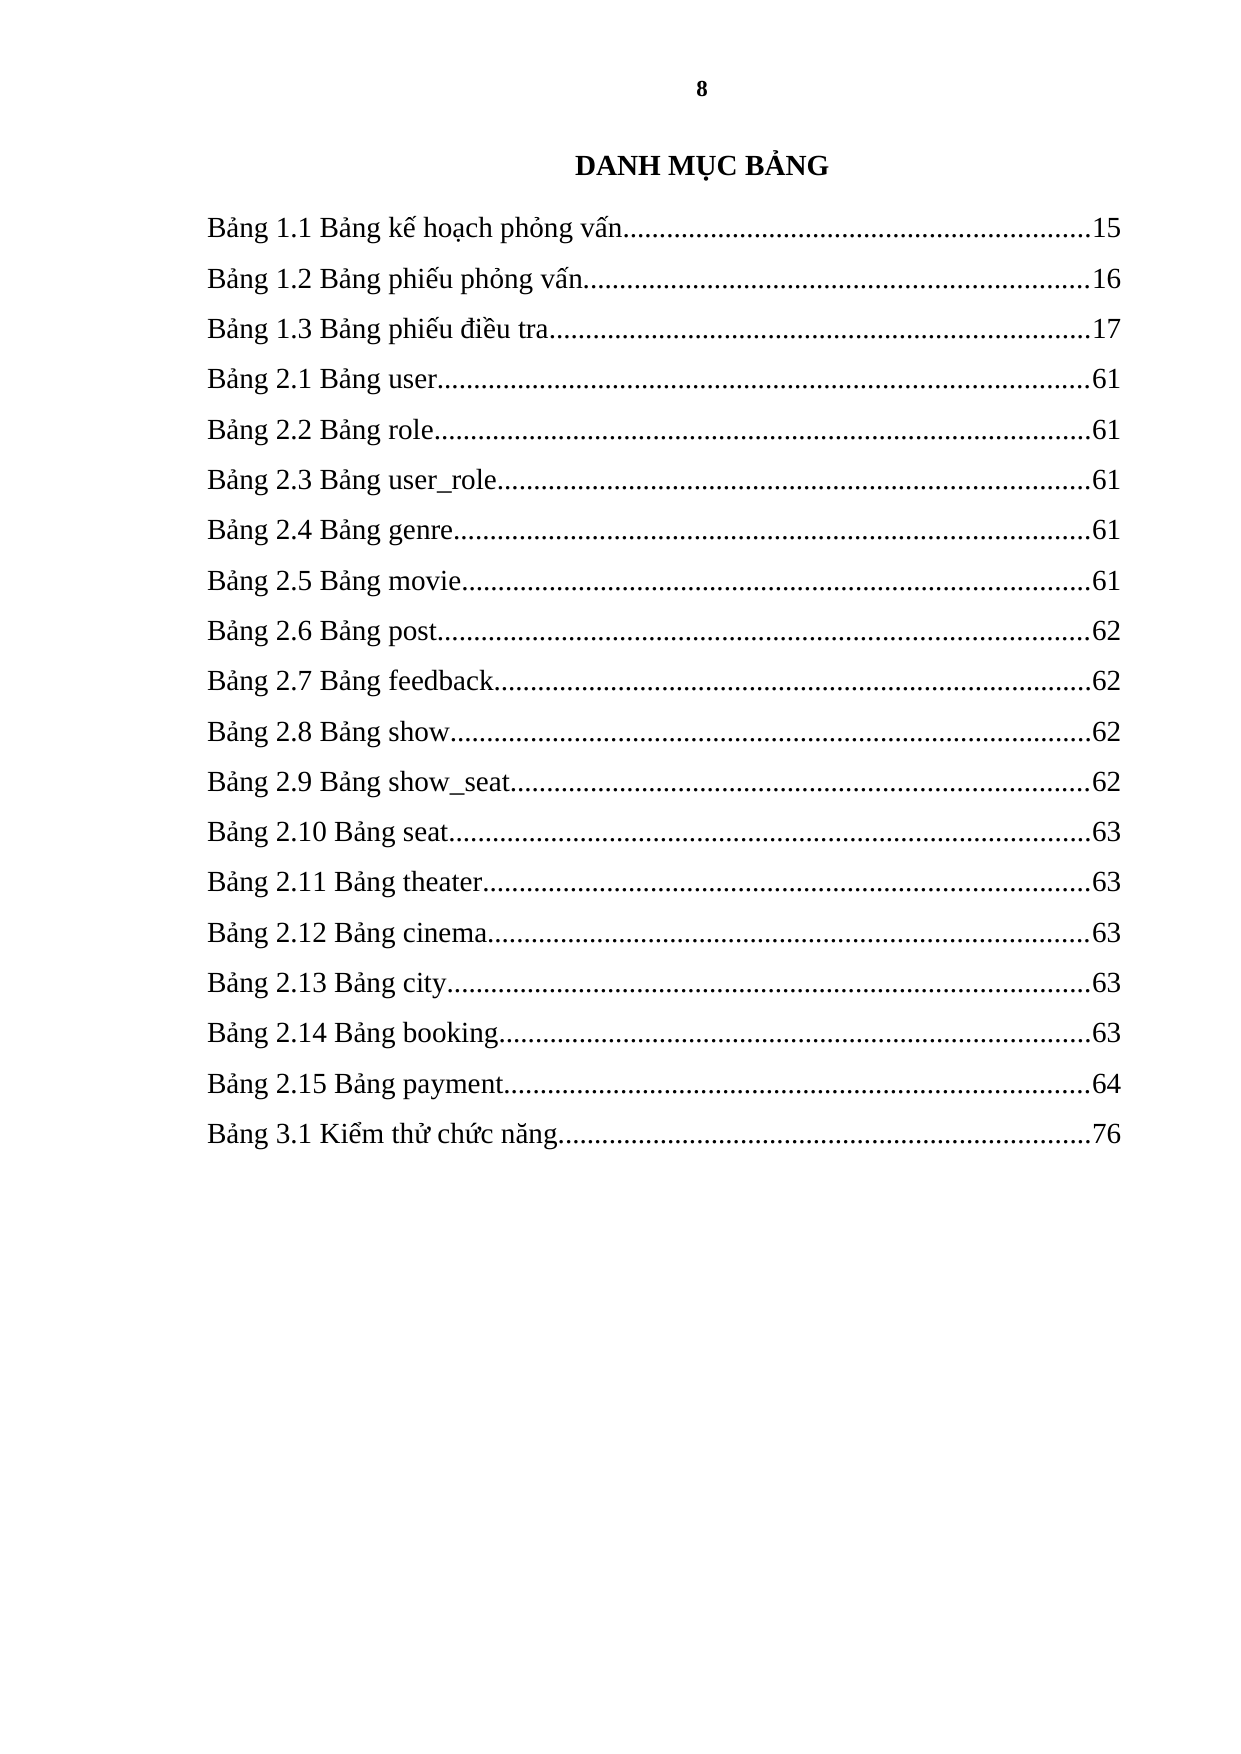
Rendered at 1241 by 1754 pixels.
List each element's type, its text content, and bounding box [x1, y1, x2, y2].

text Bảng 2.15 Bảng payment 64 [207, 1066, 1122, 1099]
text Bảng 2.10 Bảng seat 63 [207, 814, 1122, 848]
text Bảng 2.3 Bảng user_role 61 [207, 462, 1122, 496]
text Bảng 2.6 Bảng post 62 [207, 613, 1122, 647]
text Bảng 2.5 Bảng movie 61 [207, 563, 1122, 596]
text Bảng 2.8 Bảng show 62 [207, 714, 1122, 747]
text Bảng 2.12 Bảng cinema 63 [207, 915, 1122, 948]
subtitle DANH MỤC BẢNG [282, 148, 1122, 181]
text Bảng 2.2 Bảng role 61 [207, 412, 1122, 445]
text Bảng 2.7 Bảng feedback 62 [207, 663, 1122, 697]
text Bảng 2.1 Bảng user 61 [207, 361, 1122, 395]
text Bảng 1.3 Bảng phiếu điều tra 17 [207, 311, 1122, 345]
text Bảng 1.1 Bảng kế hoạch phỏng vấn 15 [207, 211, 1122, 244]
text Bảng 2.9 Bảng show_seat 62 [207, 764, 1122, 797]
text Bảng 2.11 Bảng theater 63 [207, 864, 1122, 898]
text Bảng 1.2 Bảng phiếu phỏng vấn 16 [207, 261, 1122, 294]
text Bảng 2.4 Bảng genre 61 [207, 512, 1122, 546]
text Bảng 2.13 Bảng city 63 [207, 965, 1122, 999]
text Bảng 3.1 Kiểm thử chức năng. 76 [207, 1116, 1122, 1150]
text Bảng 2.14 Bảng booking 63 [207, 1016, 1122, 1049]
